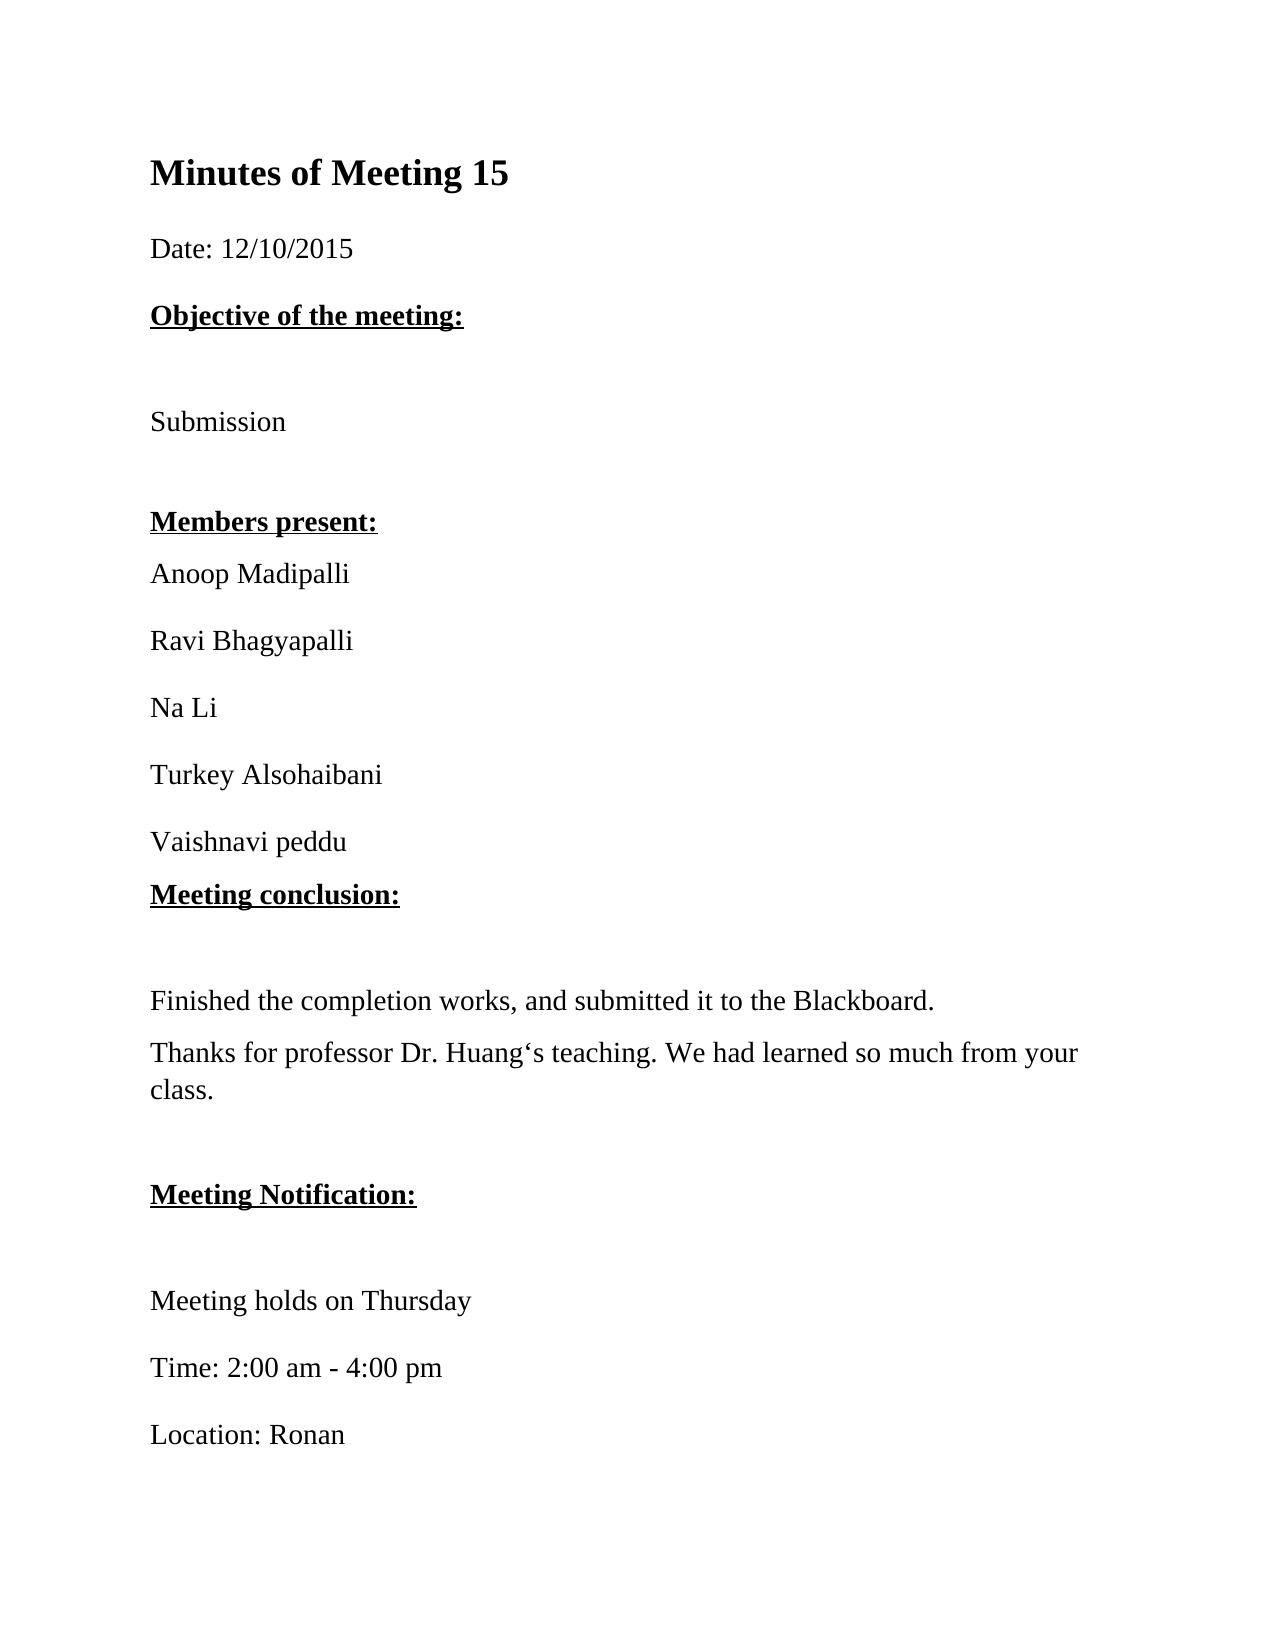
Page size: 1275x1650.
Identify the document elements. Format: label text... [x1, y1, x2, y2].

text Finished the completion works, and submitted it to the Blackboard. [150, 983, 1125, 1016]
text Thanks for professor Dr. Huang‘s teaching. We had learned so much from your class. [150, 1036, 1125, 1105]
text Submission [150, 404, 1125, 437]
text Objective of the meeting: [150, 298, 1125, 332]
text Vaishnavi peddu [150, 824, 1125, 858]
text Turkey Alsohaibani [150, 757, 1125, 791]
text Meeting holds on Thursday [150, 1283, 1125, 1317]
text Anoop Madipalli [150, 556, 1125, 590]
text Minutes of Meeting 15 [150, 150, 1125, 193]
text Ravi Bhagyapalli [150, 623, 1125, 657]
text Location: Ronan [150, 1417, 1125, 1451]
text Meeting Notification: [150, 1177, 1125, 1211]
text Time: 2:00 am - 4:00 pm [150, 1350, 1125, 1383]
text Meeting conclusion: [150, 877, 1125, 911]
text Date: 12/10/2015 [150, 231, 1125, 265]
text Members present: [150, 504, 1125, 537]
text Na Li [150, 690, 1125, 724]
